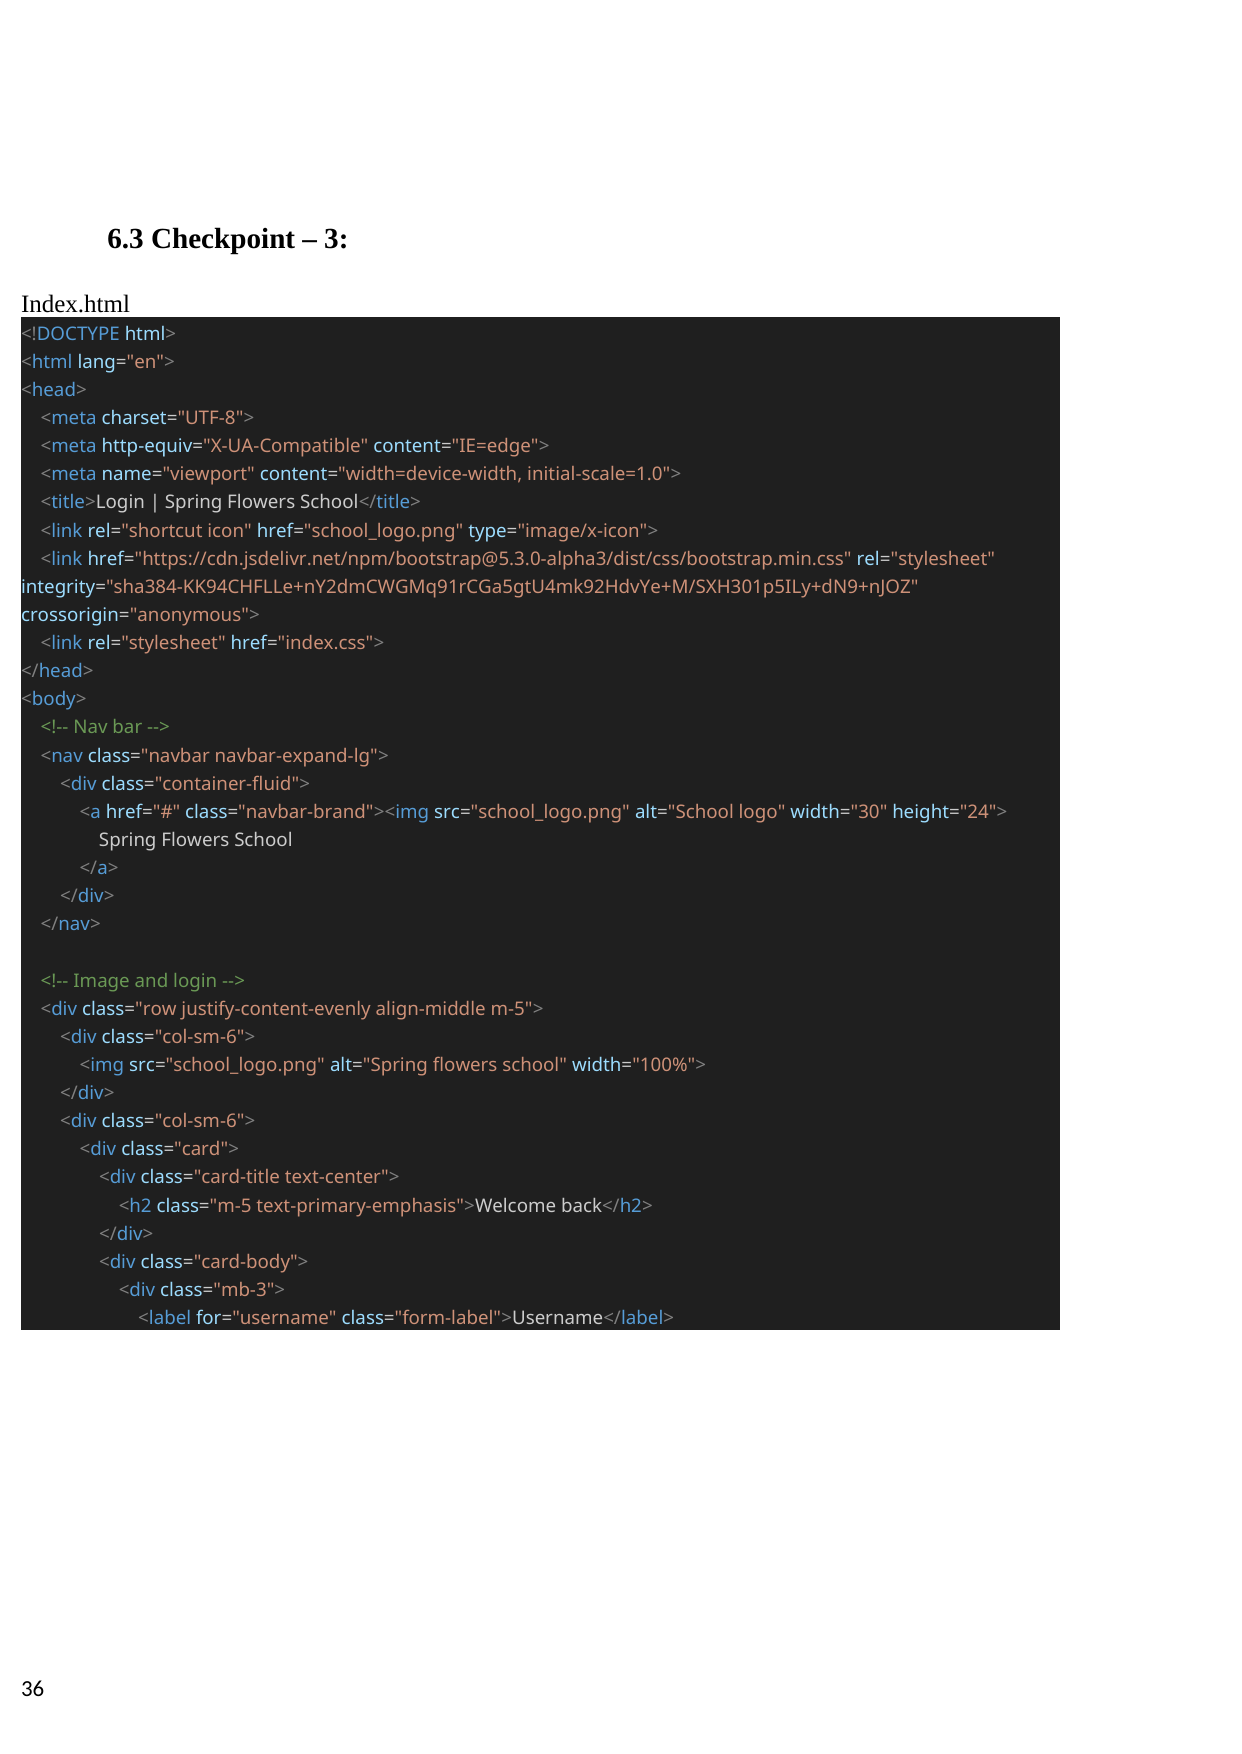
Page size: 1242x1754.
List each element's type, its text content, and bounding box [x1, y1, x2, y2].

text <!DOCTYPE html> [21, 317, 1060, 346]
text <link rel="shortcut icon" href="school_logo.png" type="image/x-icon"> [21, 514, 1060, 542]
text <a href="#" class="navbar-brand"><img src="school_logo.png" alt="School logo" width="30" height="24"> [21, 796, 1060, 824]
text </a> [21, 852, 1060, 880]
text <div class="row justify-content-evenly align-middle m-5"> [21, 992, 1060, 1021]
text <label for="username" class="form-label">Username</label> [21, 1302, 1060, 1330]
text <meta charset="UTF-8"> [21, 402, 1060, 430]
text <link rel="stylesheet" href="index.css"> [21, 627, 1060, 655]
text <div class="col-sm-6"> [21, 1105, 1060, 1133]
text <div class="card-title text-center"> [21, 1161, 1060, 1189]
text </head> [21, 655, 1060, 683]
text <!-- Image and login --> [21, 964, 1060, 992]
text Spring Flowers School [21, 824, 1060, 852]
text <div class="container-fluid"> [21, 767, 1060, 796]
text <body> [21, 683, 1060, 711]
text <h2 class="m-5 text-primary-emphasis">Welcome back</h2> [21, 1189, 1060, 1217]
text </div> [21, 880, 1060, 908]
text 6.3 Checkpoint – 3: [107, 222, 1060, 255]
text </nav> [21, 908, 1060, 936]
text <head> [21, 374, 1060, 402]
text Index.html [21, 289, 1060, 317]
text <nav class="navbar navbar-expand-lg"> [21, 739, 1060, 767]
text <img src="school_logo.png" alt="Spring flowers school" width="100%"> [21, 1049, 1060, 1077]
text <meta http-equiv="X-UA-Compatible" content="IE=edge"> [21, 430, 1060, 458]
text <div class="card-body"> [21, 1246, 1060, 1274]
text <link href="https://cdn.jsdelivr.net/npm/bootstrap@5.3.0-alpha3/dist/css/bootstrap.min.css" rel="stylesheet" integrity="sha384-KK94CHFLLe+nY2dmCWGMq91rCGa5gtU4mk92HdvYe+M/SXH301p5ILy+dN9+nJOZ" crossorigin="anonymous"> [21, 542, 1060, 627]
text <title>Login | Spring Flowers School</title> [21, 486, 1060, 514]
text </div> [21, 1077, 1060, 1105]
text </div> [21, 1217, 1060, 1246]
text <meta name="viewport" content="width=device-width, initial-scale=1.0"> [21, 458, 1060, 486]
text <div class="card"> [21, 1133, 1060, 1161]
text <div class="mb-3"> [21, 1274, 1060, 1302]
text <html lang="en"> [21, 346, 1060, 374]
text <!-- Nav bar --> [21, 711, 1060, 739]
text <div class="col-sm-6"> [21, 1021, 1060, 1049]
